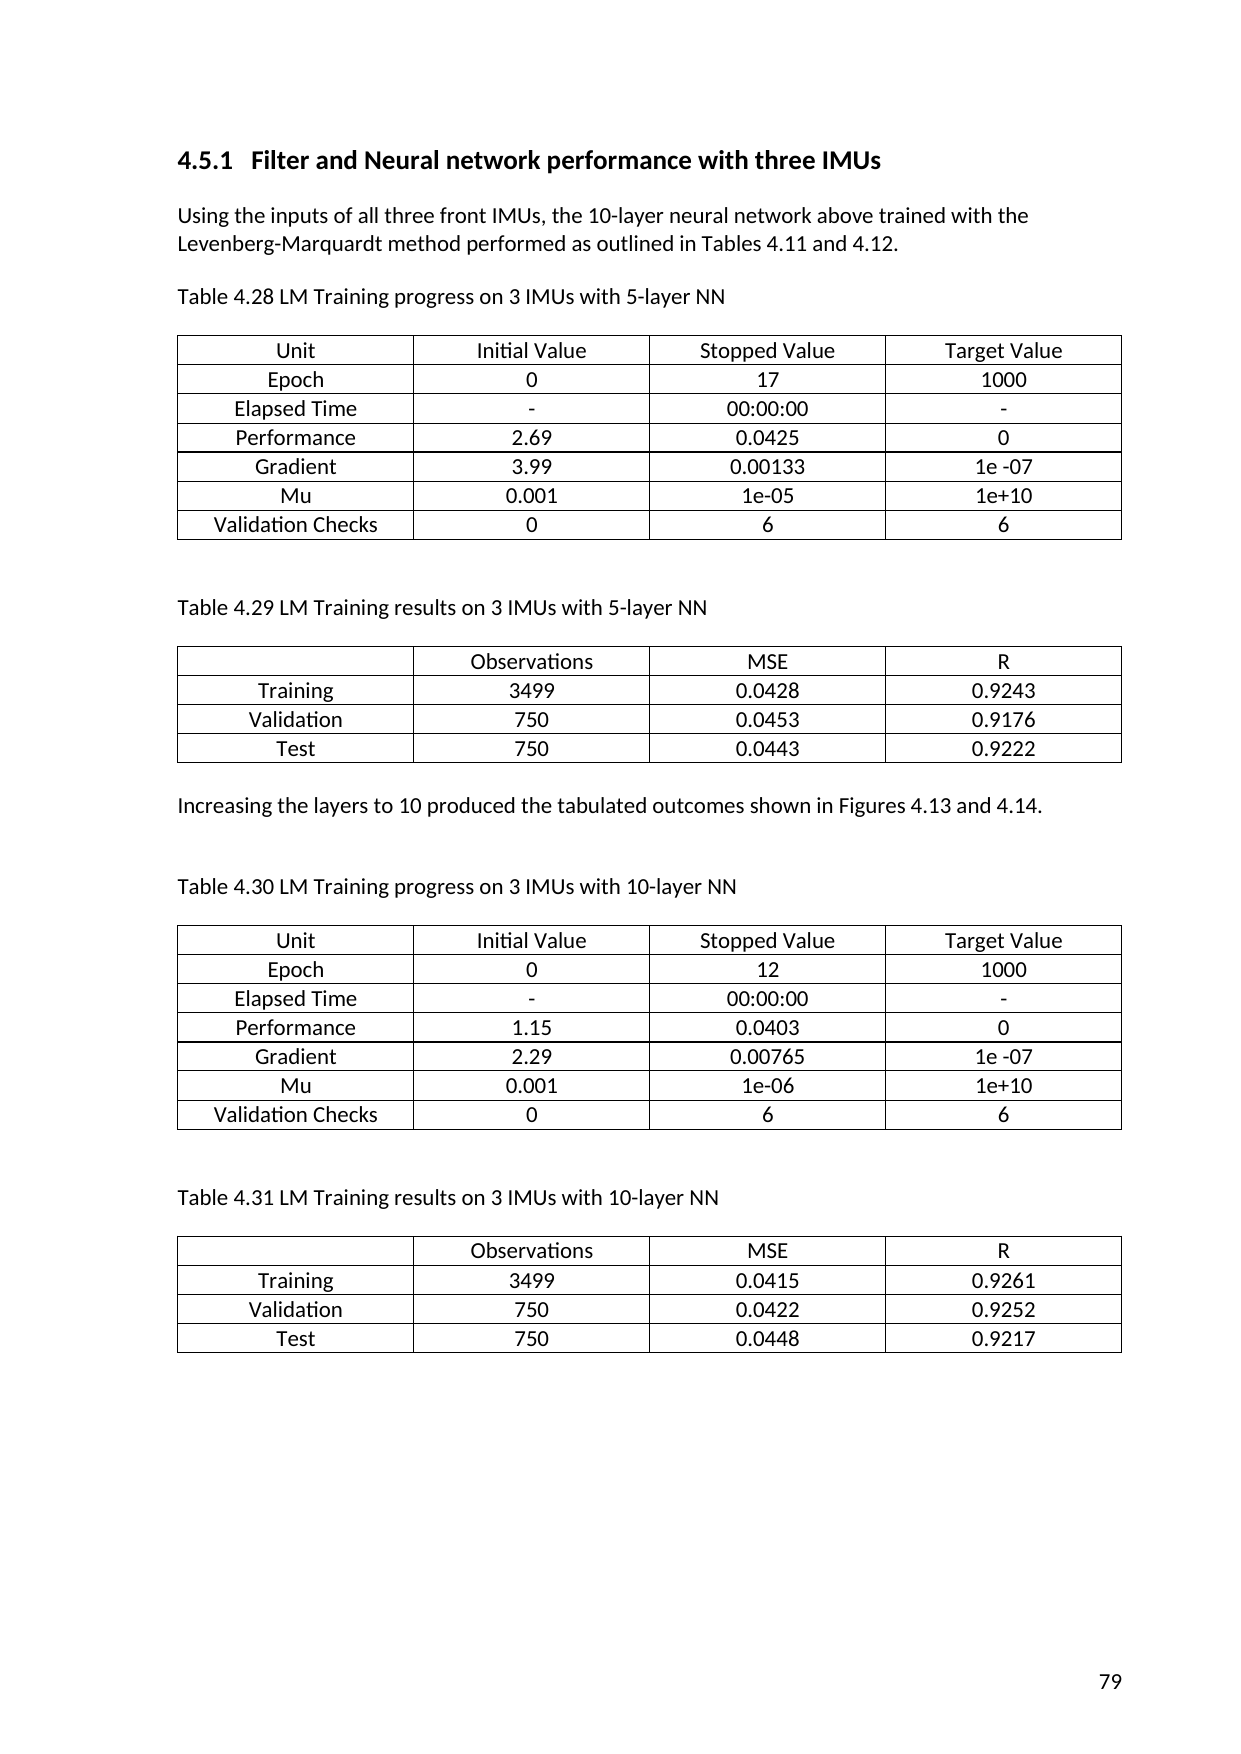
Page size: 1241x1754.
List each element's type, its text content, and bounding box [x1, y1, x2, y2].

table_cell 0 [414, 955, 649, 983]
table_cell 0.0415 [650, 1266, 885, 1294]
table_cell 0.9176 [886, 705, 1121, 733]
table_cell 1e+10 [886, 1071, 1121, 1099]
table_cell 0.0453 [650, 705, 885, 733]
table_header [178, 1237, 413, 1265]
table_header MSE [650, 647, 885, 675]
text Using the inputs of all three front IMUs, the 10-layer neural network above trained with the Levenberg-Marquardt method performed as outlined in Tables 4.11 and 4.12. [177, 201, 1122, 257]
table_cell 3.99 [414, 453, 649, 481]
table_header R [886, 647, 1121, 675]
table_cell - [414, 984, 649, 1012]
table_cell 0.9217 [886, 1324, 1121, 1352]
table_cell Performance [178, 1013, 413, 1041]
table_cell 0 [414, 1101, 649, 1128]
table_cell 0.0425 [650, 424, 885, 451]
table_cell 1e-06 [650, 1071, 885, 1099]
table_cell Performance [178, 424, 413, 451]
table_cell 750 [414, 1295, 649, 1323]
table_cell Validation Checks [178, 511, 413, 539]
table_cell 00:00:00 [650, 984, 885, 1012]
table_cell 2.29 [414, 1043, 649, 1070]
table_cell 6 [650, 511, 885, 539]
table_cell 6 [886, 1101, 1121, 1128]
table_cell - [414, 394, 649, 422]
table_cell Epoch [178, 955, 413, 983]
table_cell 3499 [414, 1266, 649, 1294]
table_header Unit [178, 336, 413, 364]
text Increasing the layers to 10 produced the tabulated outcomes shown in Figures 4.13 and 4.14. [177, 763, 1122, 819]
table_cell 0 [414, 365, 649, 393]
table_cell - [886, 394, 1121, 422]
table_cell 17 [650, 365, 885, 393]
table_header Initial Value [414, 926, 649, 954]
table_cell 0.00133 [650, 453, 885, 481]
table_cell Gradient [178, 1043, 413, 1070]
table_cell 0.9252 [886, 1295, 1121, 1323]
table_cell 1e -07 [886, 453, 1121, 481]
table_cell Test [178, 734, 413, 762]
table_cell 6 [886, 511, 1121, 539]
table_cell Validation [178, 1295, 413, 1323]
table_cell 750 [414, 734, 649, 762]
table_cell 1000 [886, 365, 1121, 393]
table_cell Mu [178, 482, 413, 509]
table_cell 12 [650, 955, 885, 983]
table_header Initial Value [414, 336, 649, 364]
table_cell 750 [414, 1324, 649, 1352]
table_cell Elapsed Time [178, 984, 413, 1012]
table_cell Training [178, 1266, 413, 1294]
table_cell Test [178, 1324, 413, 1352]
table_cell 0 [886, 1013, 1121, 1041]
table_cell 2.69 [414, 424, 649, 451]
table_cell 00:00:00 [650, 394, 885, 422]
table_header Stopped Value [650, 926, 885, 954]
table_header Unit [178, 926, 413, 954]
table_cell 0 [414, 511, 649, 539]
table_cell Elapsed Time [178, 394, 413, 422]
table_cell 0.0428 [650, 676, 885, 704]
table_header Observations [414, 647, 649, 675]
table_header [178, 647, 413, 675]
table_cell 0.00765 [650, 1043, 885, 1070]
table_cell 0.9243 [886, 676, 1121, 704]
table_cell 0.0448 [650, 1324, 885, 1352]
table_header Stopped Value [650, 336, 885, 364]
subtitle Filter and Neural network performance with three IMUs [177, 143, 1122, 176]
table_cell 0.9222 [886, 734, 1121, 762]
table_cell 750 [414, 705, 649, 733]
table_cell Mu [178, 1071, 413, 1099]
table_cell 6 [650, 1101, 885, 1128]
table_cell Gradient [178, 453, 413, 481]
table_header MSE [650, 1237, 885, 1265]
table_header R [886, 1237, 1121, 1265]
table_cell 0.0403 [650, 1013, 885, 1041]
table_cell 0 [886, 424, 1121, 451]
table_cell Validation [178, 705, 413, 733]
table_header Target Value [886, 336, 1121, 364]
table_cell 1e -07 [886, 1043, 1121, 1070]
table_cell Validation Checks [178, 1101, 413, 1128]
table_cell Training [178, 676, 413, 704]
table_cell 3499 [414, 676, 649, 704]
table_header Observations [414, 1237, 649, 1265]
table_cell 0.001 [414, 1071, 649, 1099]
table_cell 1e+10 [886, 482, 1121, 509]
table_cell 0.0422 [650, 1295, 885, 1323]
table_header Target Value [886, 926, 1121, 954]
table_cell 1.15 [414, 1013, 649, 1041]
table_cell 1000 [886, 955, 1121, 983]
table_cell - [886, 984, 1121, 1012]
table_cell Epoch [178, 365, 413, 393]
table_cell 0.9261 [886, 1266, 1121, 1294]
table_cell 0.001 [414, 482, 649, 509]
table_cell 1e-05 [650, 482, 885, 509]
table_cell 0.0443 [650, 734, 885, 762]
